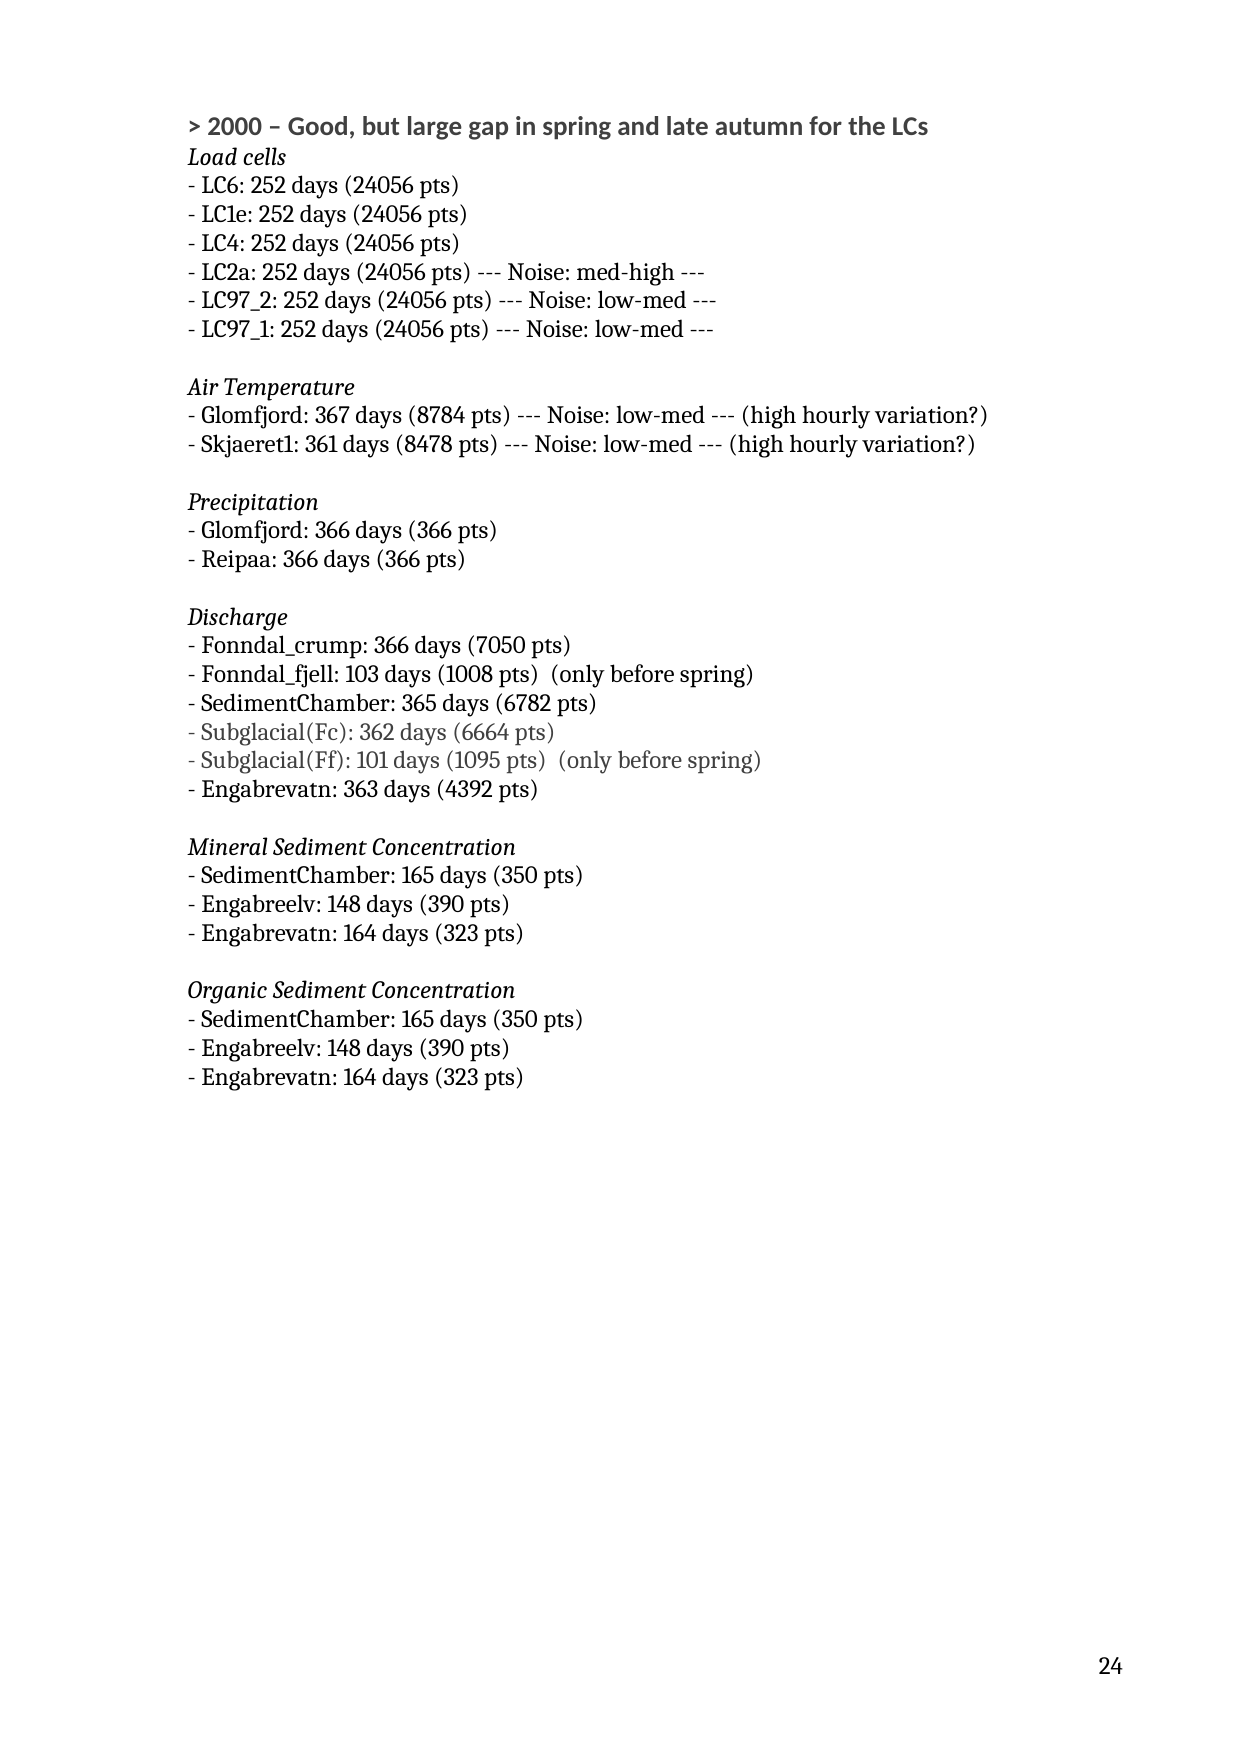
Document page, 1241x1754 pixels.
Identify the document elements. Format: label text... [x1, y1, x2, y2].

text Discharge [187, 602, 1123, 631]
text - Engabrevatn: 363 days (4392 pts) [187, 775, 1123, 804]
text Air Temperature [187, 372, 1123, 401]
text Precipitation [187, 487, 1123, 516]
text - LC97_2: 252 days (24056 pts) --- Noise: low-med --- [187, 286, 1123, 315]
subtitle > 2000 – Good, but large gap in spring and late autumn for the LCs [187, 109, 1123, 142]
text - Glomfjord: 367 days (8784 pts) --- Noise: low-med --- (high hourly variation?) [187, 401, 1123, 430]
text Load cells [187, 142, 1123, 171]
text - LC6: 252 days (24056 pts) [187, 171, 1123, 200]
text - Skjaeret1: 361 days (8478 pts) --- Noise: low-med --- (high hourly variation?) [187, 430, 1123, 459]
text - Fonndal_crump: 366 days (7050 pts) [187, 631, 1123, 660]
text - LC2a: 252 days (24056 pts) --- Noise: med-high --- [187, 257, 1123, 286]
text - Fonndal_fjell: 103 days (1008 pts) (only before spring) [187, 660, 1123, 689]
text Mineral Sediment Concentration - SedimentChamber: 165 days (350 pts) - Engabreelv: 148 days (390 pts) - Engabrevatn: 164 days (323 pts) Organic Sediment Concentration - SedimentChamber: 165 days (350 pts) - Engabreelv: 148 days (390 pts) - Engabrevatn: 164 days (323 pts) [187, 832, 1123, 1091]
text - Reipaa: 366 days (366 pts) [187, 545, 1123, 574]
text - LC1e: 252 days (24056 pts) [187, 200, 1123, 229]
text - LC4: 252 days (24056 pts) [187, 229, 1123, 257]
text - Glomfjord: 366 days (366 pts) [187, 516, 1123, 545]
text - Subglacial(Ff): 101 days (1095 pts) (only before spring) [187, 746, 1123, 775]
text - Subglacial(Fc): 362 days (6664 pts) [187, 717, 1123, 746]
text - SedimentChamber: 365 days (6782 pts) [187, 689, 1123, 717]
text - LC97_1: 252 days (24056 pts) --- Noise: low-med --- [187, 315, 1123, 344]
